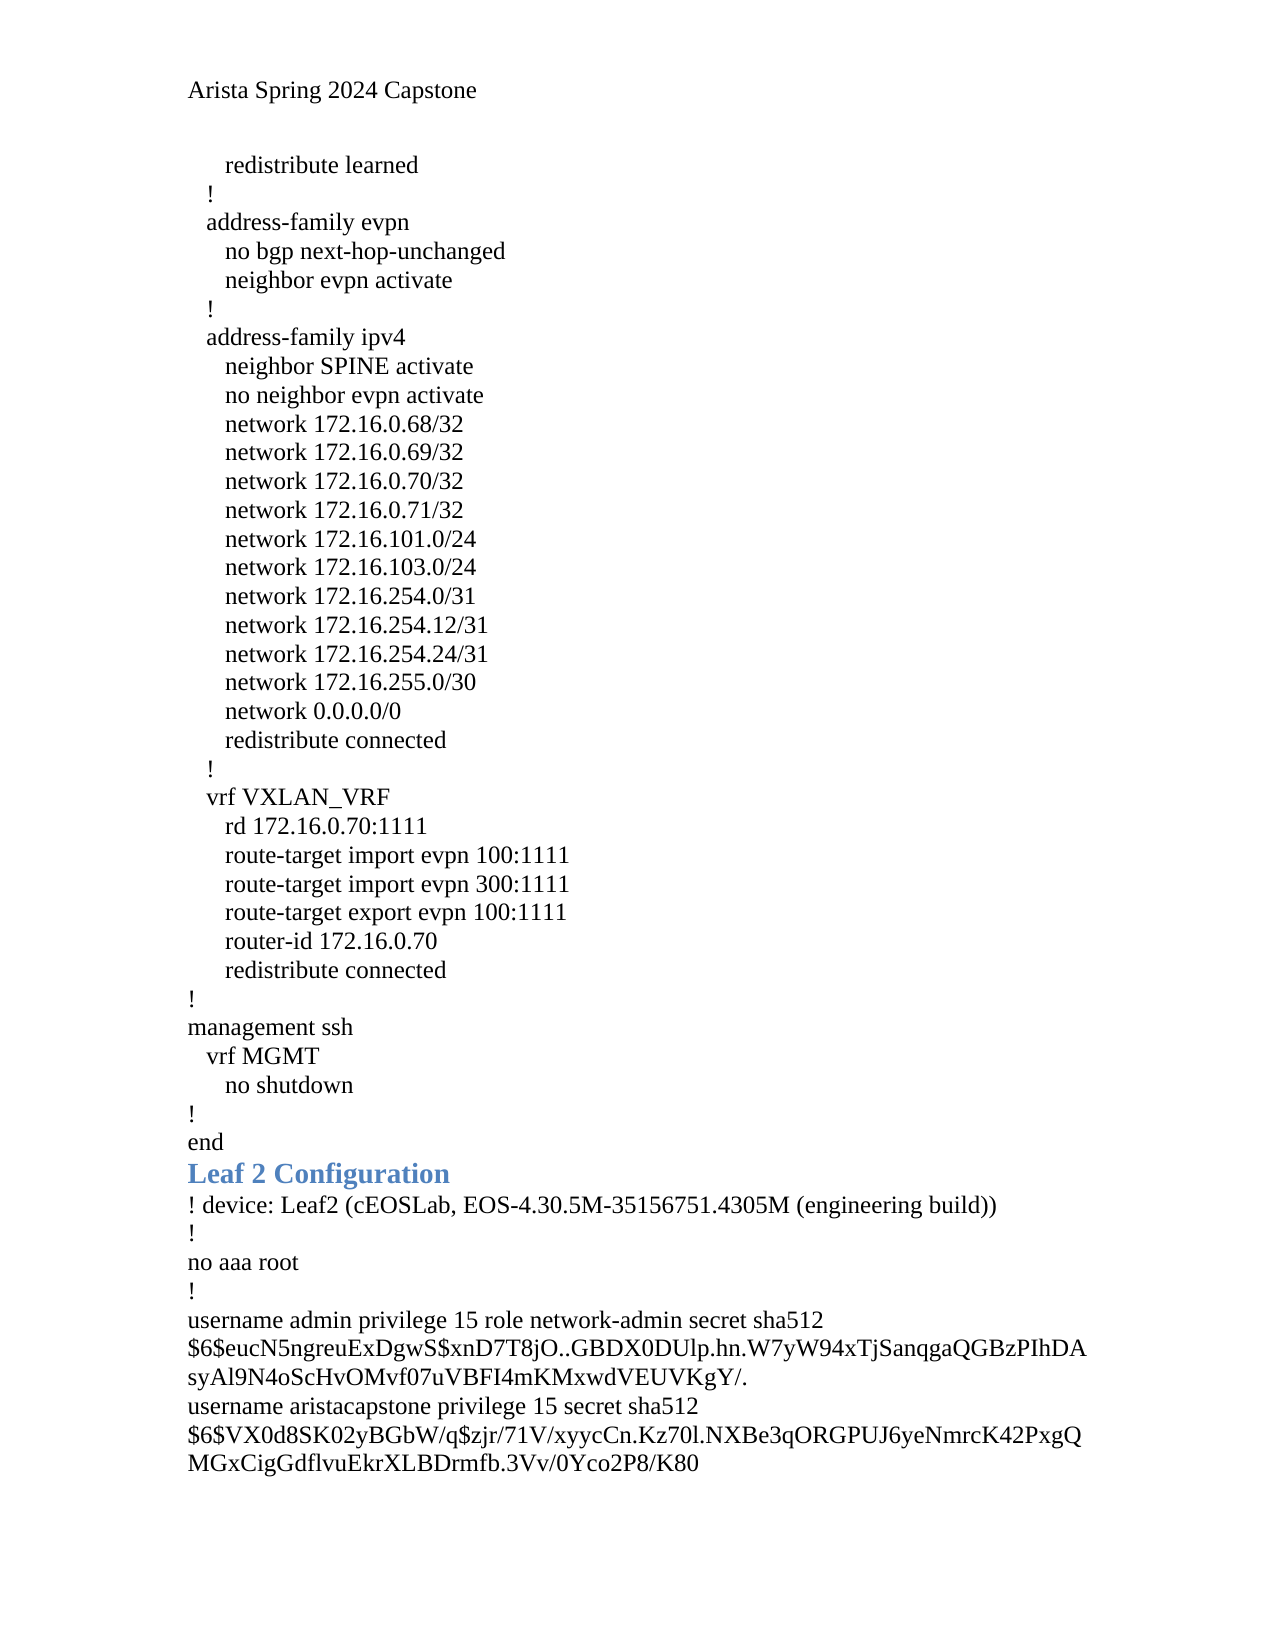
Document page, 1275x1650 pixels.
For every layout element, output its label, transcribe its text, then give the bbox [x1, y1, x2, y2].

text end [187, 1127, 1087, 1156]
text network 172.16.0.71/32 [187, 495, 1087, 524]
text neighbor SPINE activate [187, 351, 1087, 380]
text ! [187, 179, 1087, 207]
text network 172.16.254.24/31 [187, 639, 1087, 667]
text network 0.0.0.0/0 [187, 696, 1087, 725]
text network 172.16.254.0/31 [187, 581, 1087, 610]
text ! [187, 1276, 1087, 1305]
text redistribute learned [187, 150, 1087, 179]
text network 172.16.0.68/32 [187, 409, 1087, 437]
text route-target import evpn 300:1111 [187, 869, 1087, 897]
text network 172.16.255.0/30 [187, 667, 1087, 696]
text route-target export evpn 100:1111 [187, 897, 1087, 926]
text rd 172.16.0.70:1111 [187, 811, 1087, 840]
text no aaa root [187, 1247, 1087, 1276]
text vrf MGMT [187, 1041, 1087, 1070]
text ! [187, 1099, 1087, 1127]
text username aristacapstone privilege 15 secret sha512 $6$VX0d8SK02yBGbW/q$zjr/71V/xyycCn.Kz70l.NXBe3qORGPUJ6yeNmrcK42PxgQMGxCigGdflvuEkrXLBDrmfb.3Vv/0Yco2P8/K80 [187, 1391, 1087, 1477]
text no shutdown [187, 1070, 1087, 1099]
text ! [187, 294, 1087, 322]
text ! device: Leaf2 (cEOSLab, EOS-4.30.5M-35156751.4305M (engineering build)) [187, 1190, 1087, 1218]
text network 172.16.103.0/24 [187, 552, 1087, 581]
text redistribute connected [187, 725, 1087, 754]
text redistribute connected [187, 955, 1087, 984]
text ! [187, 754, 1087, 782]
text username admin privilege 15 role network-admin secret sha512 $6$eucN5ngreuExDgwS$xnD7T8jO..GBDX0DUlp.hn.W7yW94xTjSanqgaQGBzPIhDAsyAl9N4oScHvOMvf07uVBFI4mKMxwdVEUVKgY/. [187, 1305, 1087, 1391]
text network 172.16.0.69/32 [187, 437, 1087, 466]
text vrf VXLAN_VRF [187, 782, 1087, 811]
text no neighbor evpn activate [187, 380, 1087, 409]
text network 172.16.254.12/31 [187, 610, 1087, 639]
text no bgp next-hop-unchanged [187, 236, 1087, 265]
text address-family evpn [187, 207, 1087, 236]
text ! [187, 1218, 1087, 1247]
text ! [187, 984, 1087, 1012]
text address-family ipv4 [187, 322, 1087, 351]
text router-id 172.16.0.70 [187, 926, 1087, 955]
text neighbor evpn activate [187, 265, 1087, 294]
text route-target import evpn 100:1111 [187, 840, 1087, 869]
text management ssh [187, 1012, 1087, 1041]
text network 172.16.0.70/32 [187, 466, 1087, 495]
subtitle Leaf 2 Configuration [187, 1156, 1087, 1190]
text network 172.16.101.0/24 [187, 524, 1087, 552]
